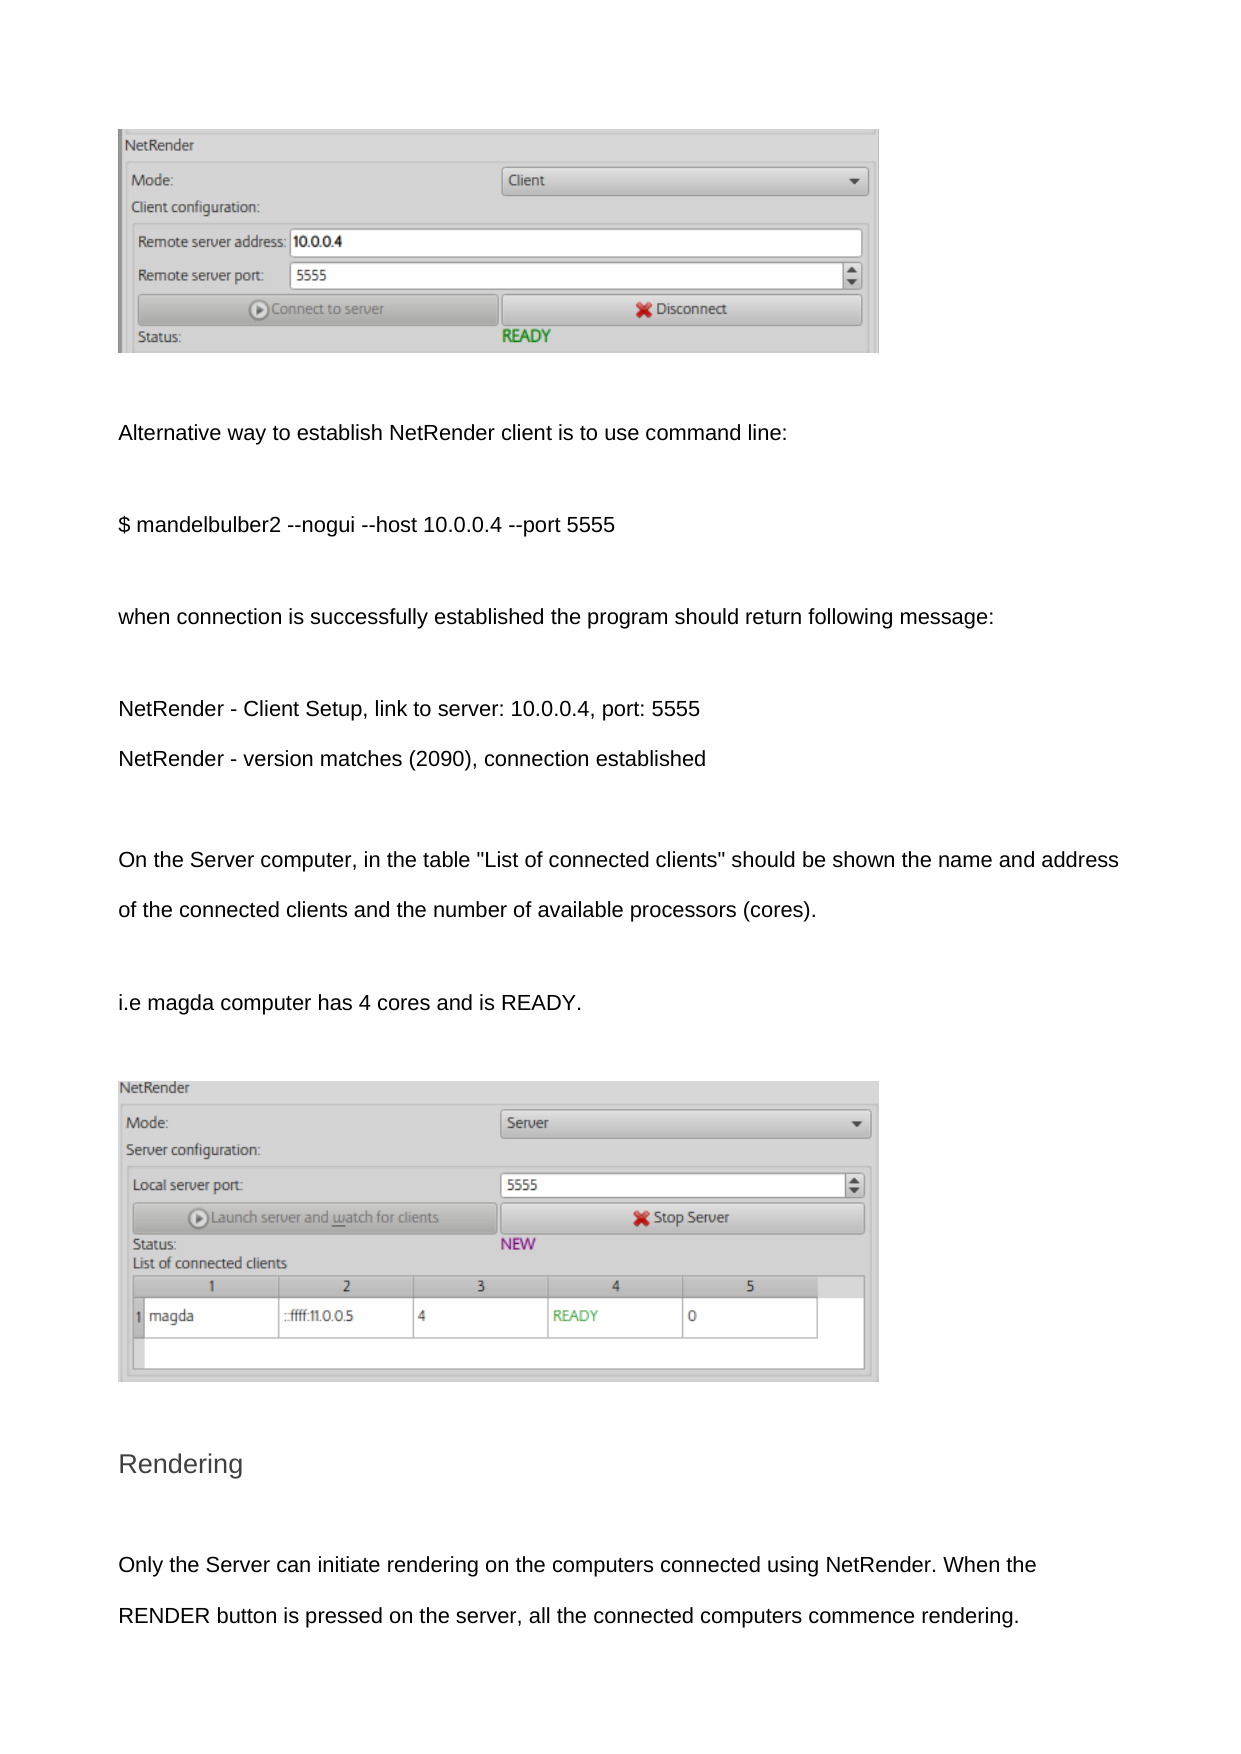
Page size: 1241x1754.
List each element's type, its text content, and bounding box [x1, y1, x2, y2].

text Only the Server can initiate rendering on the computers connected using NetRender. When the RENDER button is pressed on the server, all the connected computers commence rendering. [118, 1552, 1122, 1628]
text NetRender - Client Setup, link to server: 10.0.0.4, port: 5555 NetRender - version matches (2090), connection established On the Server computer, in the table "List of connected clients" should be shown the name and address of the connected clients and the number of available processors (cores). [118, 696, 1122, 922]
text $ mandelbulber2 --nogui --host 10.0.0.4 --port 5555 [118, 511, 1122, 537]
picture [118, 1081, 879, 1382]
text when connection is successfully established the program should return following message: [118, 603, 1122, 629]
text Alternative way to establish NetRender client is to use command line: [118, 419, 1122, 444]
text i.e magda computer has 4 cores and is READY. [118, 989, 1122, 1014]
picture [118, 129, 879, 353]
subtitle Rendering [118, 1448, 1122, 1479]
